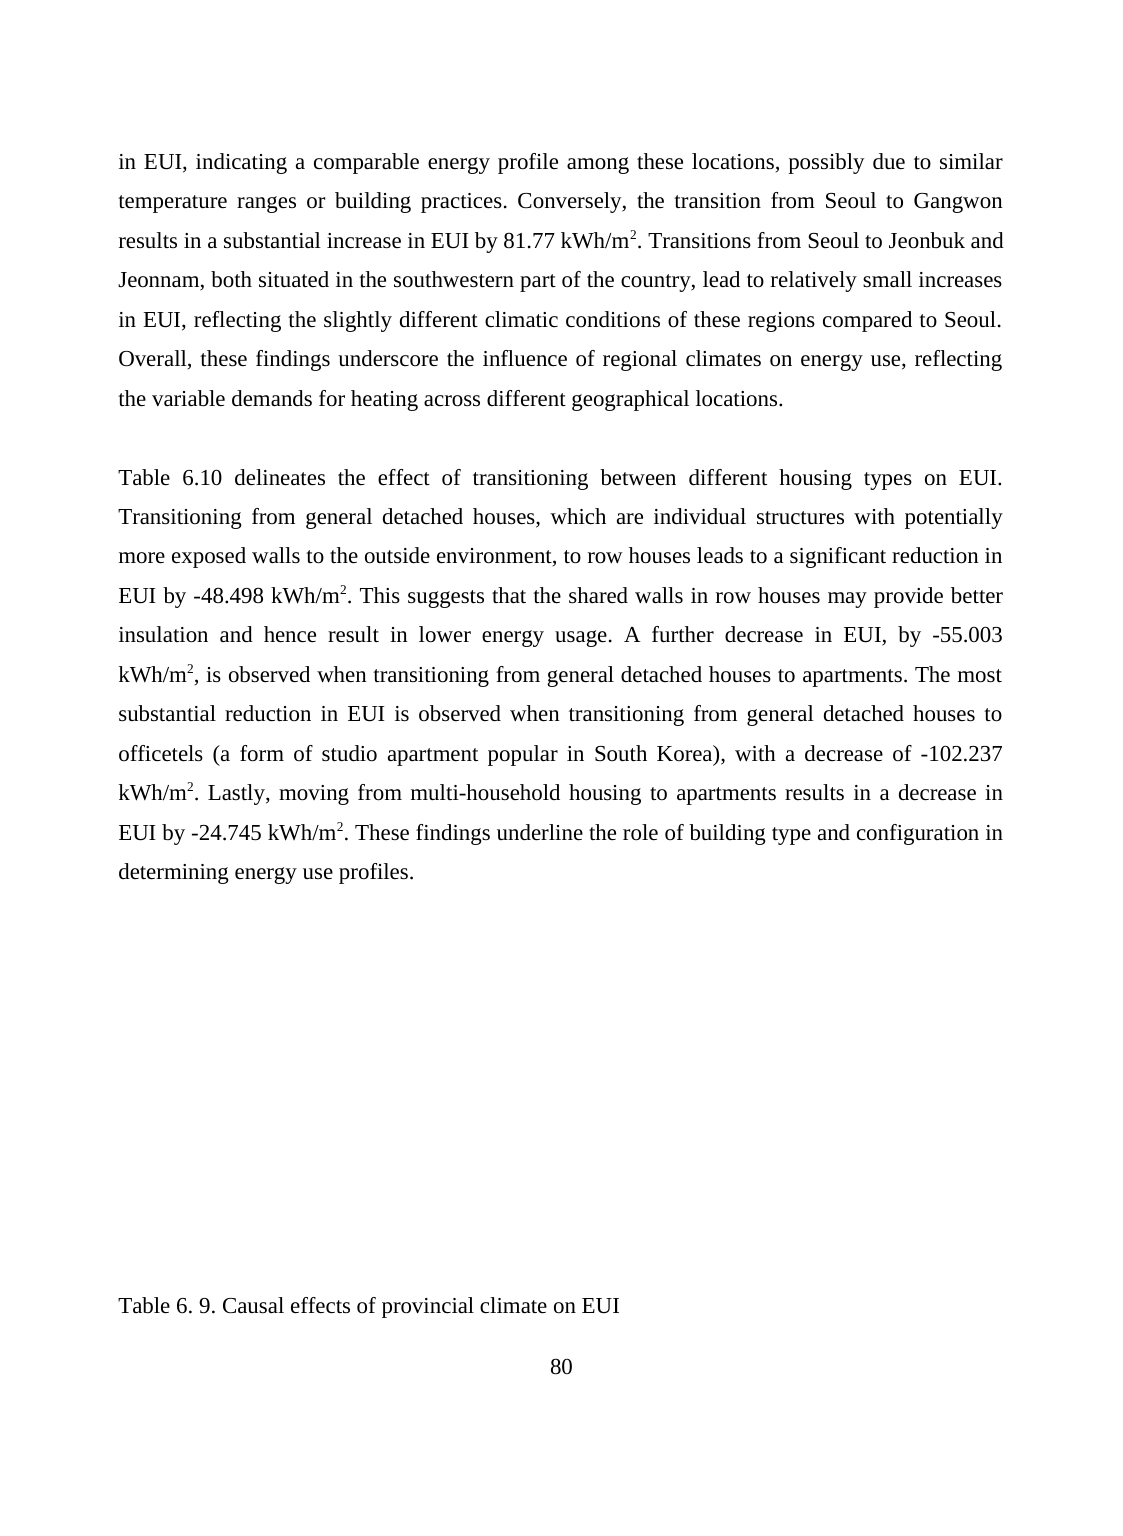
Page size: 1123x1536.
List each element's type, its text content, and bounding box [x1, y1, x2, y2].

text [118, 148, 1004, 411]
text Table 6. 9. Causal effects of provincial climate on EUI [118, 1293, 1004, 1319]
text Table 6.10 delineates the effect of transitioning between different housing types on EUI. Transitioning from general detached houses, which are individual structures with potentially more exposed walls to the outside environment, to row houses leads to a significant reduction in EUI by -48.498 kWh/m2. This suggests that the shared walls in row houses may provide better insulation and hence result in lower energy usage. A further decrease in EUI, by -55.003 kWh/m2, is observed when transitioning from general detached houses to apartments. The most substantial reduction in EUI is observed when transitioning from general detached houses to officetels (a form of studio apartment popular in South Korea), with a decrease of -102.237 kWh/m2. Lastly, moving from multi-household housing to apartments results in a decrease in EUI by -24.745 kWh/m2. These findings underline the role of building type and configuration in determining energy use profiles. [118, 463, 1004, 885]
